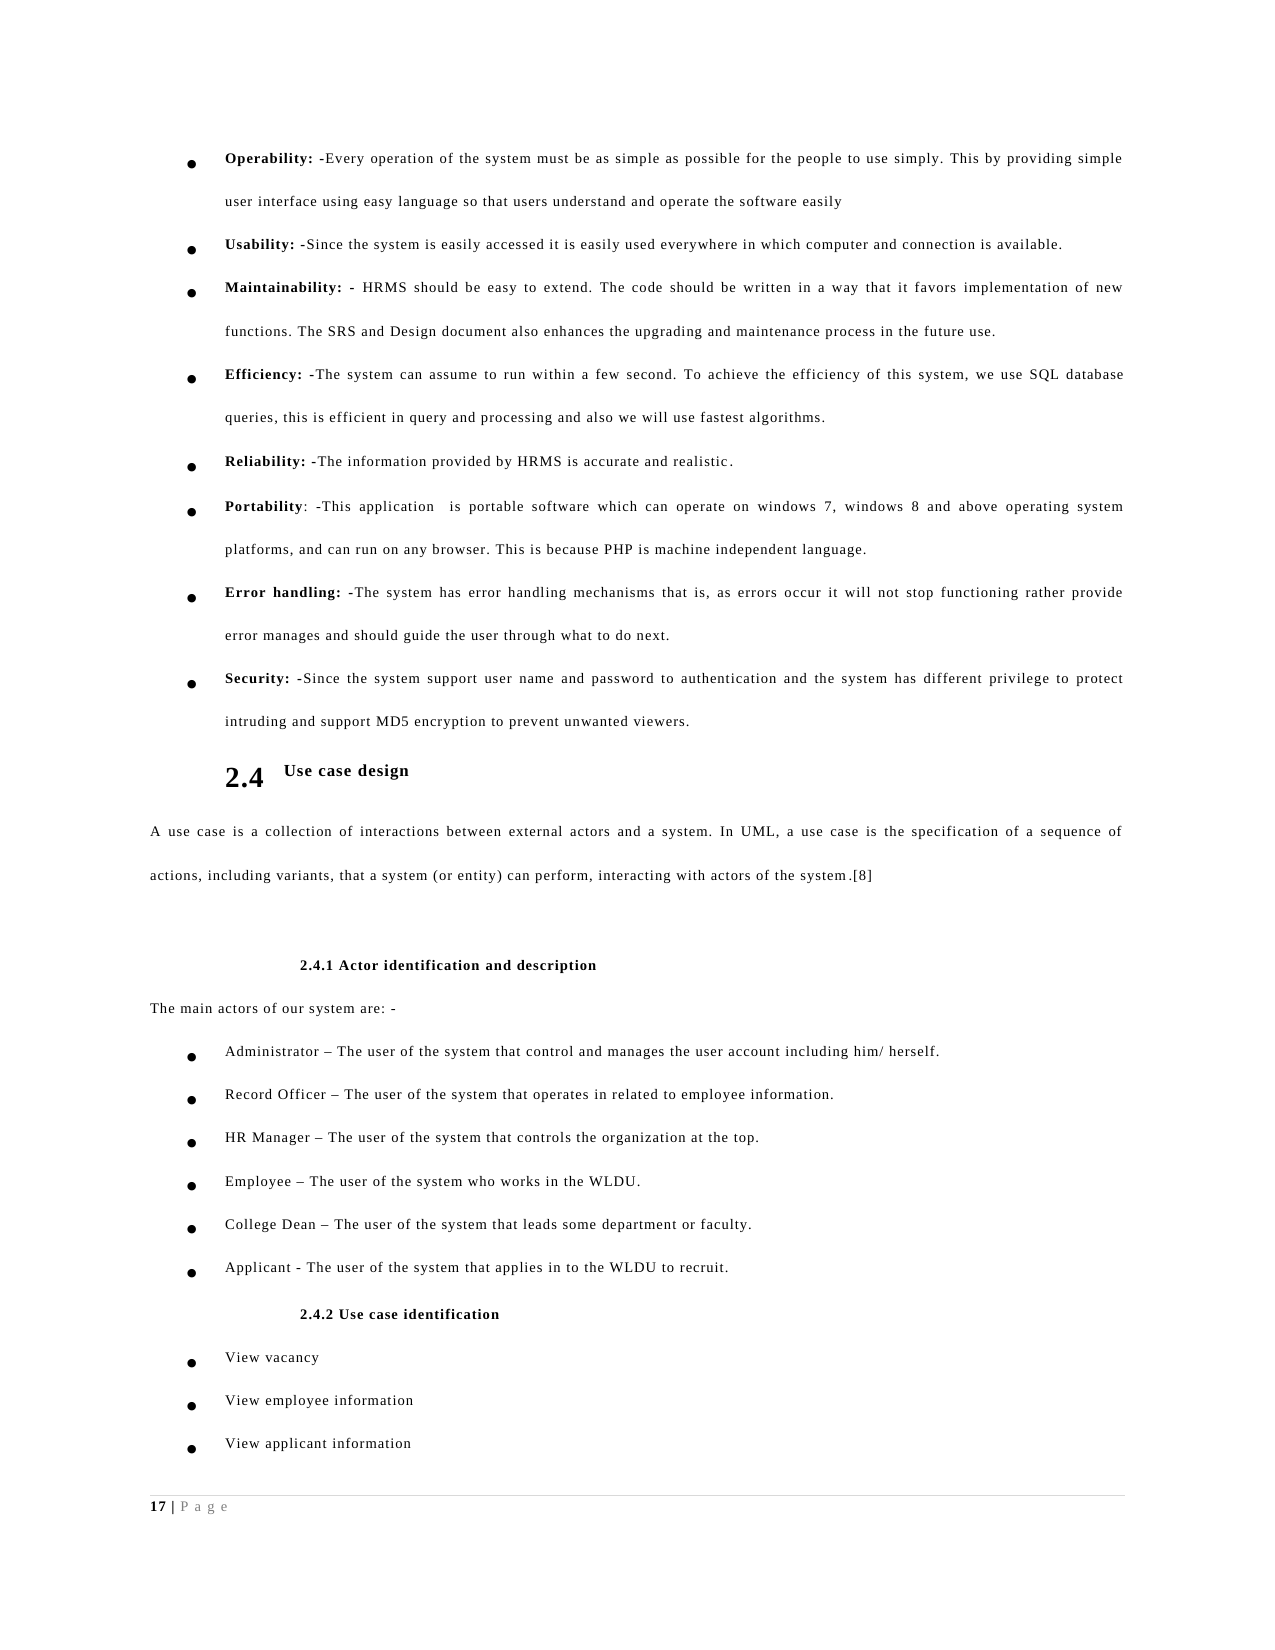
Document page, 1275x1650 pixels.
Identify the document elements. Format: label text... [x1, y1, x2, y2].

list Operability: -Every operation of the system must be as simple as possible for the people to use simply. This by providing simple user interface using easy language so that users understand and operate the software easily [187, 150, 1125, 222]
list View employee information [187, 1392, 1125, 1421]
list Portability: -This application is portable software which can operate on windows 7, windows 8 and above operating system platforms, and can run on any browser. This is because PHP is machine independent language. [187, 498, 1125, 569]
list Usability: -Since the system is easily accessed it is easily used everywhere in which computer and connection is available. [187, 236, 1125, 265]
text A use case is a collection of interactions between external actors and a system. In UML, a use case is the specification of a sequence of actions, including variants, that a system (or entity) can perform, interacting with actors of the system.[8] [150, 823, 1125, 895]
text The main actors of our system are: - [150, 1000, 1125, 1029]
subtitle 2.4.1 Actor identification and description [300, 957, 1125, 986]
list Employee – The user of the system who works in the WLDU. [187, 1172, 1125, 1201]
list Error handling: -The system has error handling mechanisms that is, as errors occur it will not stop functioning rather provide error manages and should guide the user through what to do next. [187, 584, 1125, 656]
subtitle Use case design [225, 761, 1125, 794]
subtitle 2.4.2 Use case identification [300, 1306, 1125, 1335]
list Security: -Since the system support user name and password to authentication and the system has different privilege to protect intruding and support MD5 encryption to prevent unwanted viewers. [187, 670, 1125, 742]
list Record Officer – The user of the system that operates in related to employee information. [187, 1086, 1125, 1115]
list View vacancy [187, 1349, 1125, 1378]
list Reliability: -The information provided by HRMS is accurate and realistic. [187, 452, 1125, 482]
list View applicant information [187, 1435, 1125, 1464]
list Applicant - The user of the system that applies in to the WLDU to recruit. [187, 1259, 1125, 1287]
list Efficiency: -The system can assume to run within a few second. To achieve the efficiency of this system, we use SQL database queries, this is efficient in query and processing and also we will use fastest algorithms. [187, 366, 1125, 437]
list College Dean – The user of the system that leads some department or faculty. [187, 1216, 1125, 1244]
list Maintainability: - HRMS should be easy to extend. The code should be written in a way that it favors implementation of new functions. The SRS and Design document also enhances the upgrading and maintenance process in the future use. [187, 279, 1125, 351]
list Administrator – The user of the system that control and manages the user account including him/ herself. [187, 1043, 1125, 1072]
list HR Manager – The user of the system that controls the organization at the top. [187, 1129, 1125, 1158]
